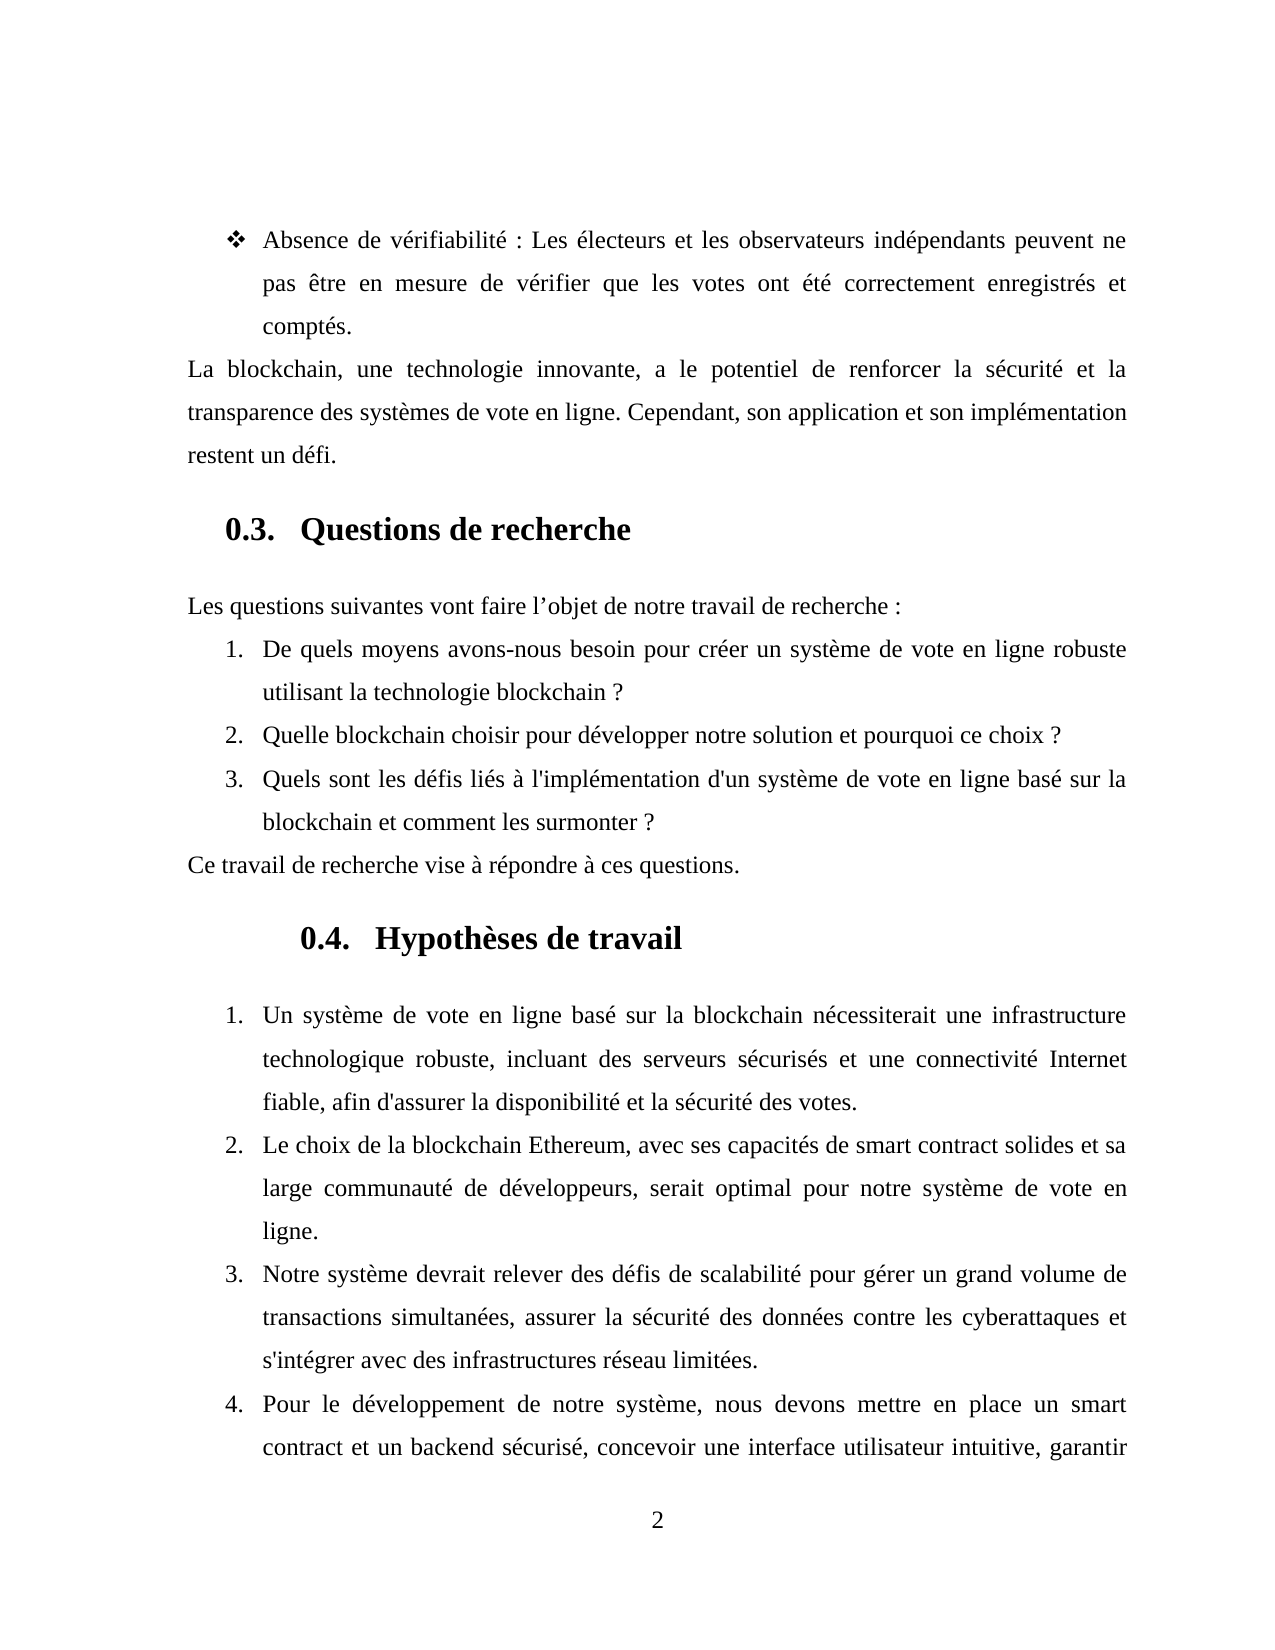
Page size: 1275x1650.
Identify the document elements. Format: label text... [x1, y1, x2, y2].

list Quels sont les défis liés à l'implémentation d'un système de vote en ligne basé sur la blockchain et comment les surmonter ? [225, 764, 1128, 836]
list Le choix de la blockchain Ethereum, avec ses capacités de smart contract solides et sa large communauté de développeurs, serait optimal pour notre système de vote en ligne. [225, 1130, 1128, 1245]
list Absence de vérifiabilité : Les électeurs et les observateurs indépendants peuvent ne pas être en mesure de vérifier que les votes ont été correctement enregistrés et comptés. [225, 225, 1128, 340]
list Notre système devrait relever des défis de scalabilité pour gérer un grand volume de transactions simultanées, assurer la sécurité des données contre les cyberattaques et s'intégrer avec des infrastructures réseau limitées. [225, 1259, 1128, 1374]
list Hypothèses de travail [300, 918, 1128, 956]
text La blockchain, une technologie innovante, a le potentiel de renforcer la sécurité et la transparence des systèmes de vote en ligne. Cependant, son application et son implémentation restent un défi. [187, 354, 1128, 469]
text Ce travail de recherche vise à répondre à ces questions. [187, 850, 1128, 879]
list Un système de vote en ligne basé sur la blockchain nécessiterait une infrastructure technologique robuste, incluant des serveurs sécurisés et une connectivité Internet fiable, afin d'assurer la disponibilité et la sécurité des votes. [225, 1001, 1128, 1116]
list De quels moyens avons-nous besoin pour créer un système de vote en ligne robuste utilisant la technologie blockchain ? [225, 634, 1128, 706]
list Quelle blockchain choisir pour développer notre solution et pourquoi ce choix ? [225, 721, 1128, 749]
text Les questions suivantes vont faire l’objet de notre travail de recherche : [187, 591, 1128, 620]
list Questions de recherche [225, 509, 1128, 547]
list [225, 1389, 1128, 1461]
